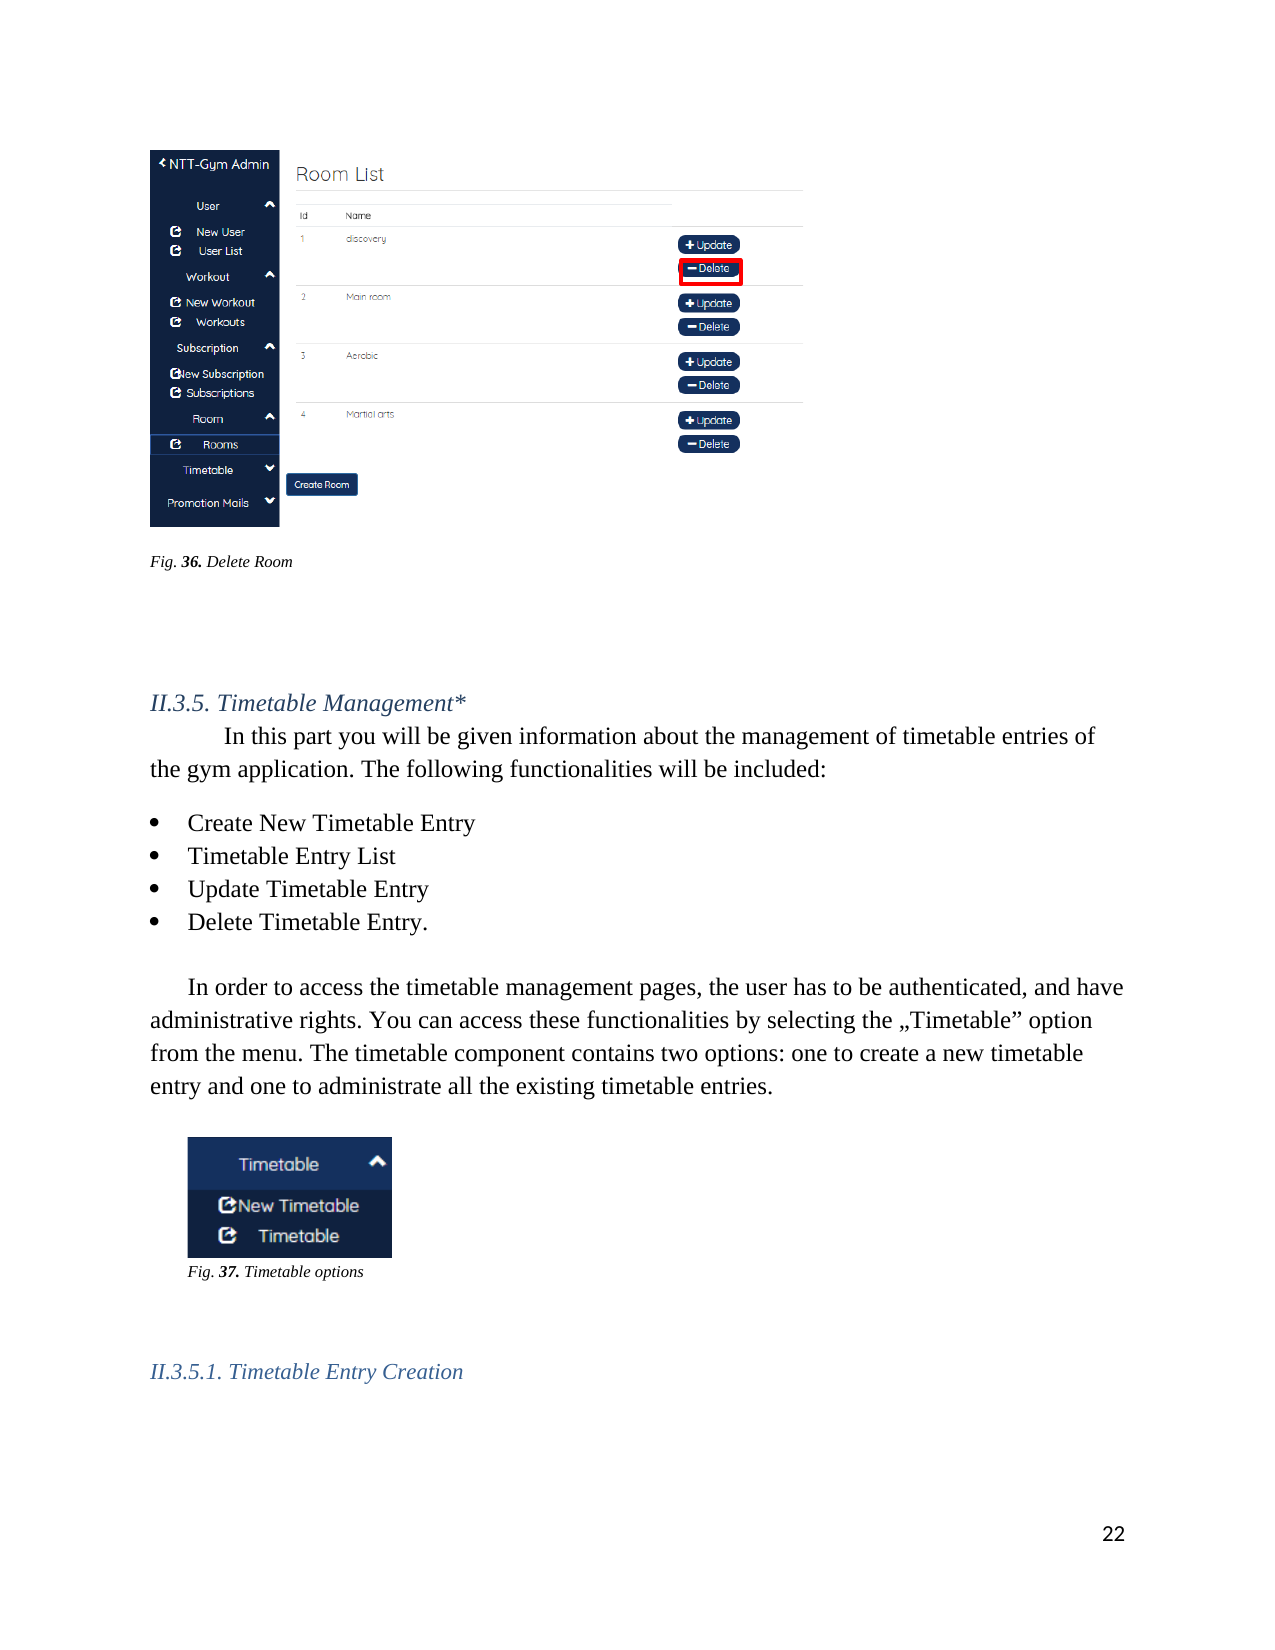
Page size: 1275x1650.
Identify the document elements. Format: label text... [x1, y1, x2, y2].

list Delete Timetable Entry. [150, 907, 1125, 936]
list Timetable Entry List [150, 841, 1125, 870]
list Update Timetable Entry [150, 874, 1125, 903]
text Fig. 36. Delete Room [150, 551, 1125, 571]
subtitle II.3.5.1. Timetable Entry Creation [150, 1358, 1125, 1385]
list In order to access the timetable management pages, the user has to be authenticated, and have administrative rights. You can access these functionalities by selecting the „Timetable” option from the menu. The timetable component contains two options: one to create a new timetable entry and one to administrate all the existing timetable entries. [150, 972, 1125, 1101]
text In this part you will be given information about the management of timetable entries of the gym application. The following functionalities will be included: [150, 721, 1125, 783]
subtitle II.3.5. Timetable Management* [150, 688, 1125, 717]
list Create New Timetable Entry [150, 808, 1125, 837]
picture [150, 150, 804, 527]
picture [187, 1137, 392, 1258]
list Fig. 37. Timetable options [150, 1261, 1125, 1281]
